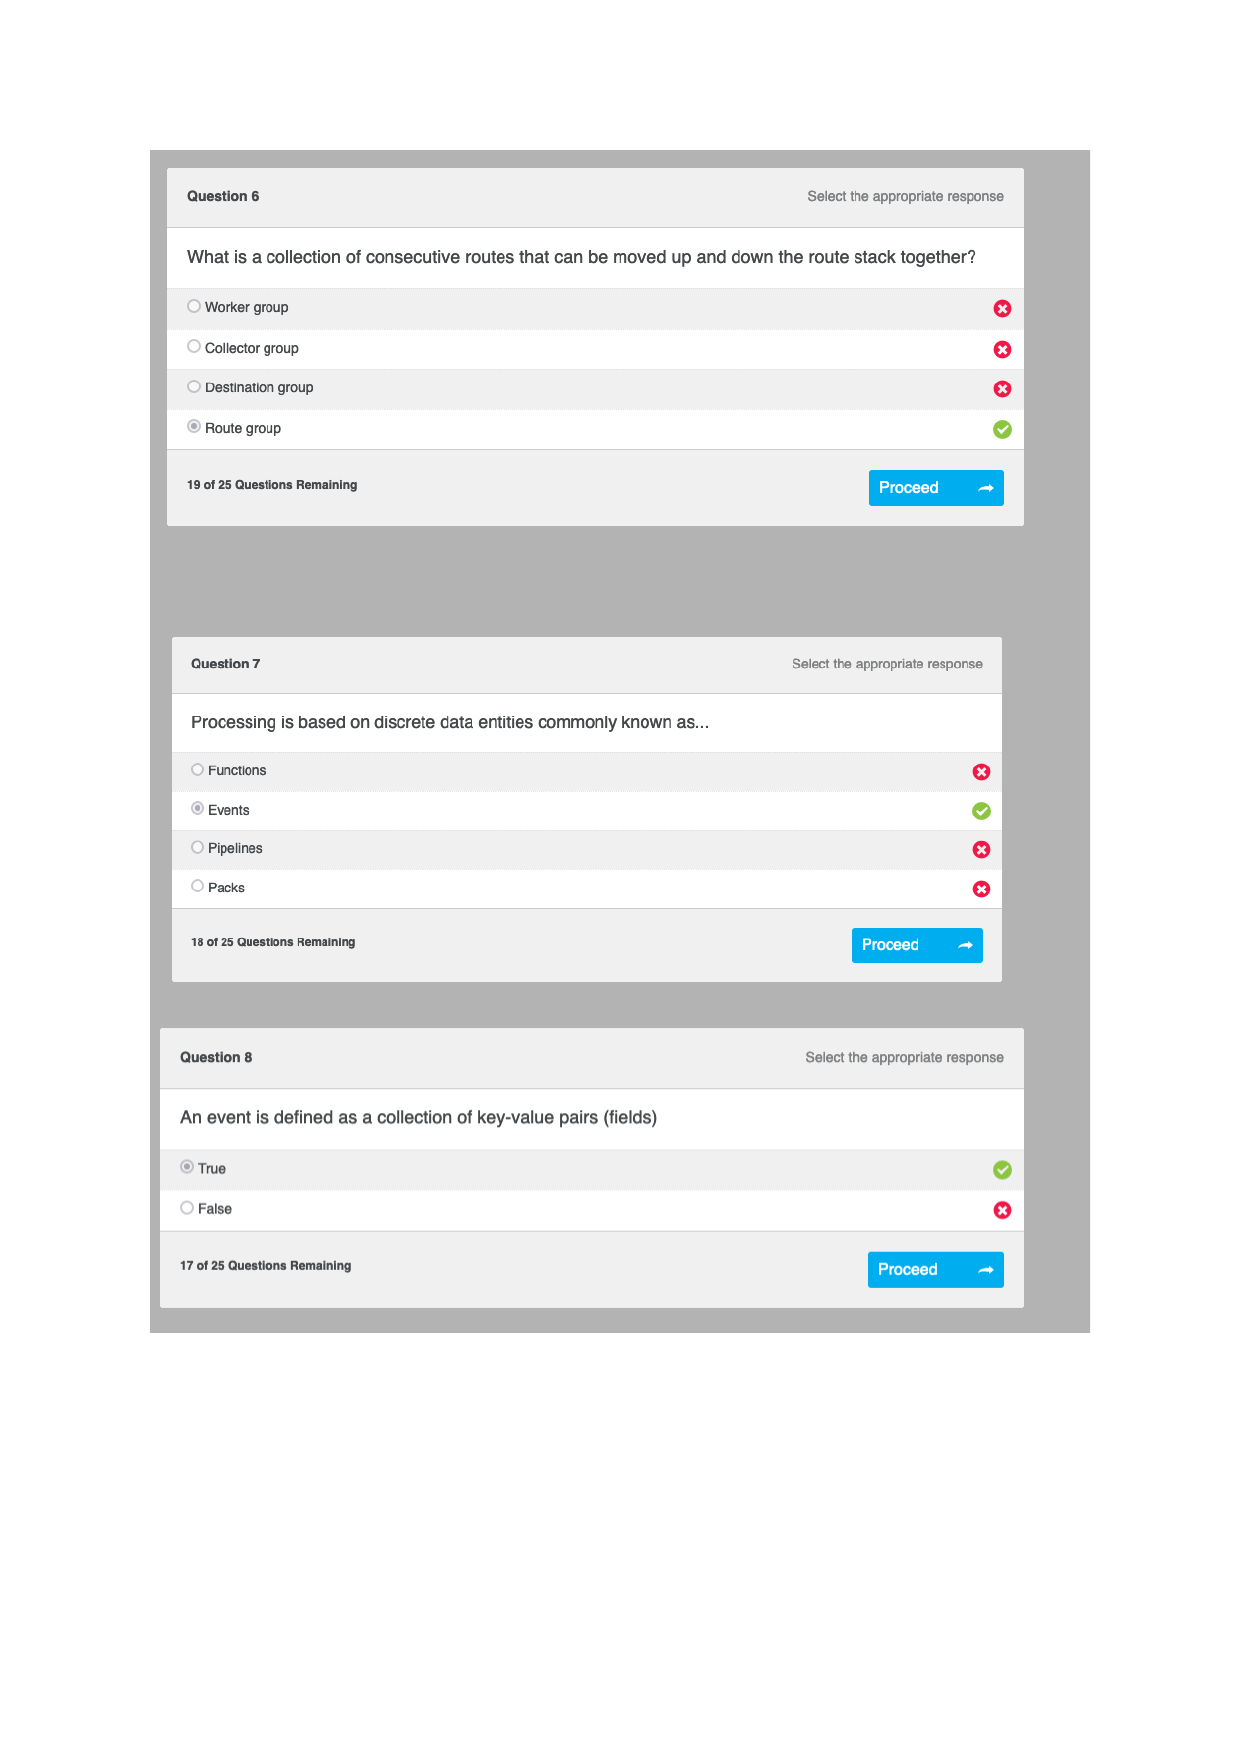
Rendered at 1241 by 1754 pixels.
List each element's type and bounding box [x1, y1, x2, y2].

picture [150, 150, 1091, 1333]
